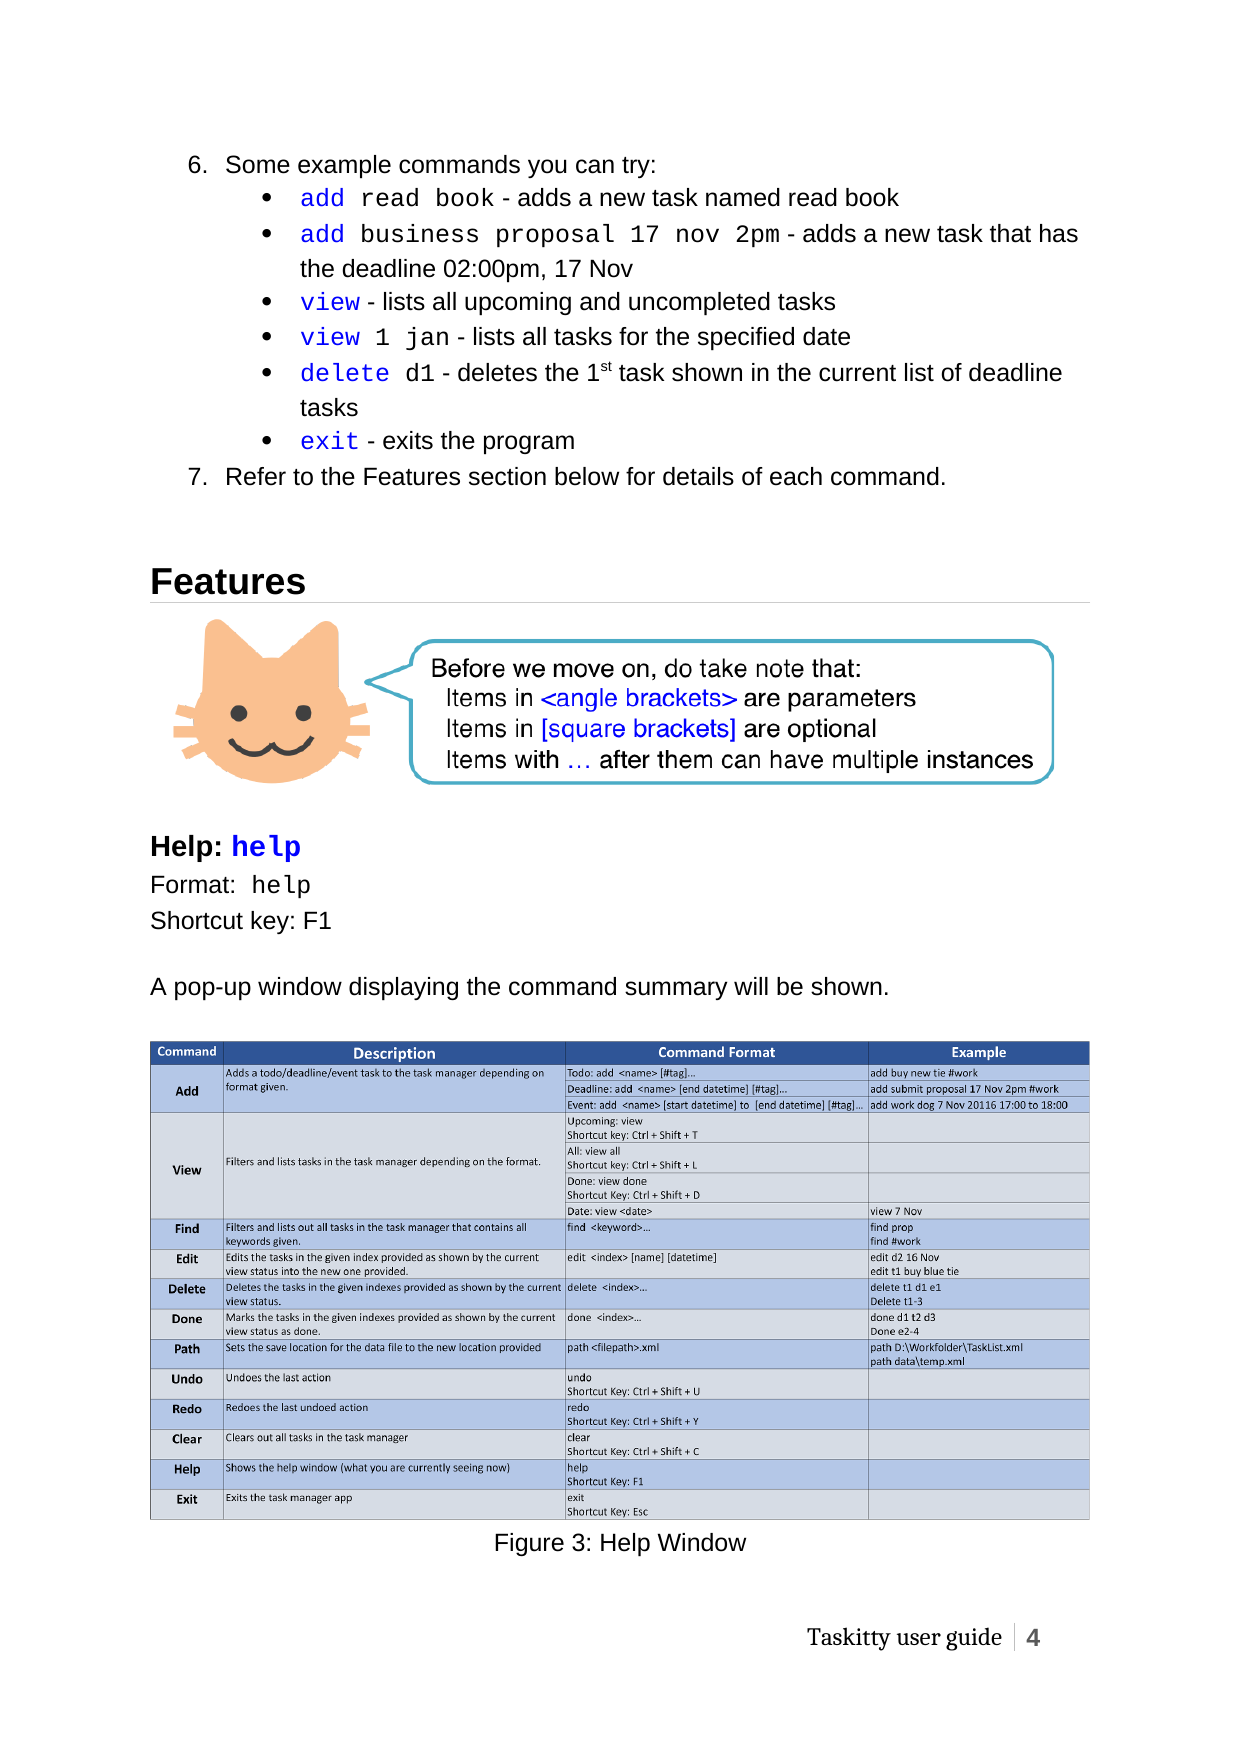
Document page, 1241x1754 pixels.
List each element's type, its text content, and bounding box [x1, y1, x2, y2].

list view 1 jan - lists all tasks for the specified date [262, 322, 1090, 353]
text Figure 3: Help Window [150, 1528, 1090, 1557]
text A pop-up window displaying the command summary will be shown. [150, 972, 1090, 1000]
picture [173, 619, 1055, 785]
subtitle Features [150, 559, 1090, 602]
list add read book - adds a new task named read book [262, 183, 1090, 214]
list add business proposal 17 nov 2pm - adds a new task that has the deadline 02:00pm, 17 Nov [262, 218, 1090, 282]
text Help: help [150, 828, 1090, 865]
picture [150, 1037, 1090, 1525]
list Some example commands you can try: [187, 150, 1090, 179]
list view - lists all upcoming and uncompleted tasks [262, 287, 1090, 318]
text Shortcut key: F1 [150, 906, 1090, 934]
list exit - exits the program [262, 426, 1090, 457]
list Refer to the Features section below for details of each command. [187, 462, 1090, 490]
list delete d1 - deletes the 1st task shown in the current list of deadline tasks [262, 358, 1090, 422]
text Format: help [150, 870, 1090, 901]
